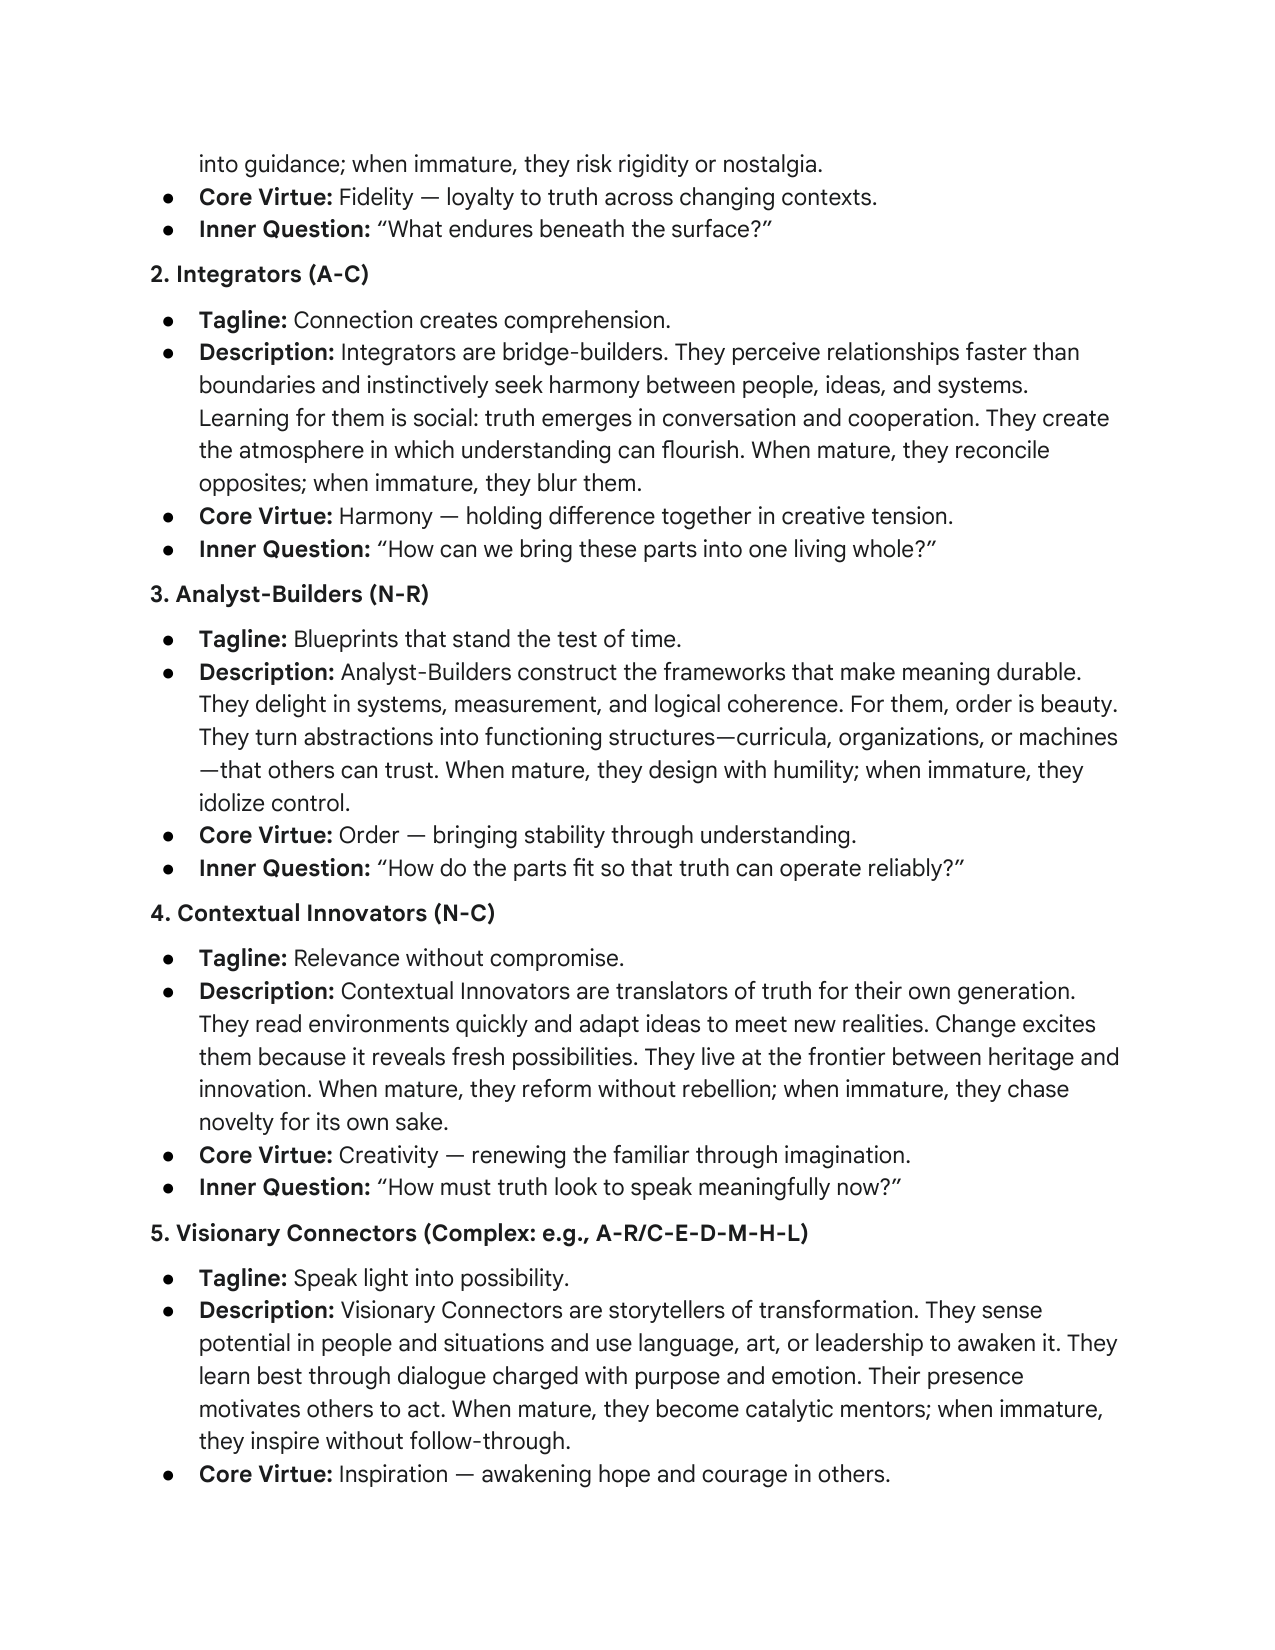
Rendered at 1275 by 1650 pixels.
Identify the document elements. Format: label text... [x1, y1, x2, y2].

list Tagline: Connection creates comprehension. [161, 306, 1125, 334]
list Tagline: Speak light into possibility. [161, 1264, 1125, 1293]
text 2. Integrators (A-C) [150, 261, 1125, 289]
list Description: Contextual Innovators are translators of truth for their own generation. They read environments quickly and adapt ideas to meet new realities. Change excites them because it reveals fresh possibilities. They live at the frontier between heritage and innovation. When mature, they reform without rebellion; when immature, they chase novelty for its own sake. [161, 977, 1125, 1137]
list Inner Question: “How must truth look to speak meaningfully now?” [161, 1173, 1125, 1202]
list Tagline: Relevance without compromise. [161, 944, 1125, 973]
list Inner Question: “How can we bring these parts into one living whole?” [161, 535, 1125, 563]
list Core Virtue: Inspiration — awakening hope and courage in others. [161, 1460, 1125, 1489]
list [161, 150, 1125, 179]
text 5. Visionary Connectors (Complex: e.g., A-R/C-E-D-M-H-L) [150, 1219, 1125, 1247]
list Inner Question: “How do the parts fit so that truth can operate reliably?” [161, 854, 1125, 883]
list Tagline: Blueprints that stand the test of time. [161, 625, 1125, 654]
list Core Virtue: Harmony — holding difference together in creative tension. [161, 502, 1125, 531]
list Core Virtue: Order — bringing stability through understanding. [161, 821, 1125, 850]
list Inner Question: “What endures beneath the surface?” [161, 215, 1125, 244]
text 3. Analyst-Builders (N-R) [150, 580, 1125, 609]
list Description: Analyst-Builders construct the frameworks that make meaning durable. They delight in systems, measurement, and logical coherence. For them, order is beauty. They turn abstractions into functioning structures—curricula, organizations, or machines—that others can trust. When mature, they design with humility; when immature, they idolize control. [161, 658, 1125, 817]
list Core Virtue: Fidelity — loyalty to truth across changing contexts. [161, 183, 1125, 211]
list Description: Visionary Connectors are storytellers of transformation. They sense potential in people and situations and use language, art, or leadership to awaken it. They learn best through dialogue charged with purpose and emotion. Their presence motivates others to act. When mature, they become catalytic mentors; when immature, they inspire without follow-through. [161, 1297, 1125, 1456]
list Description: Integrators are bridge-builders. They perceive relationships faster than boundaries and instinctively seek harmony between people, ideas, and systems. Learning for them is social: truth emerges in conversation and cooperation. They create the atmosphere in which understanding can flourish. When mature, they reconcile opposites; when immature, they blur them. [161, 338, 1125, 498]
list Core Virtue: Creativity — renewing the familiar through imagination. [161, 1141, 1125, 1169]
text 4. Contextual Innovators (N-C) [150, 899, 1125, 928]
